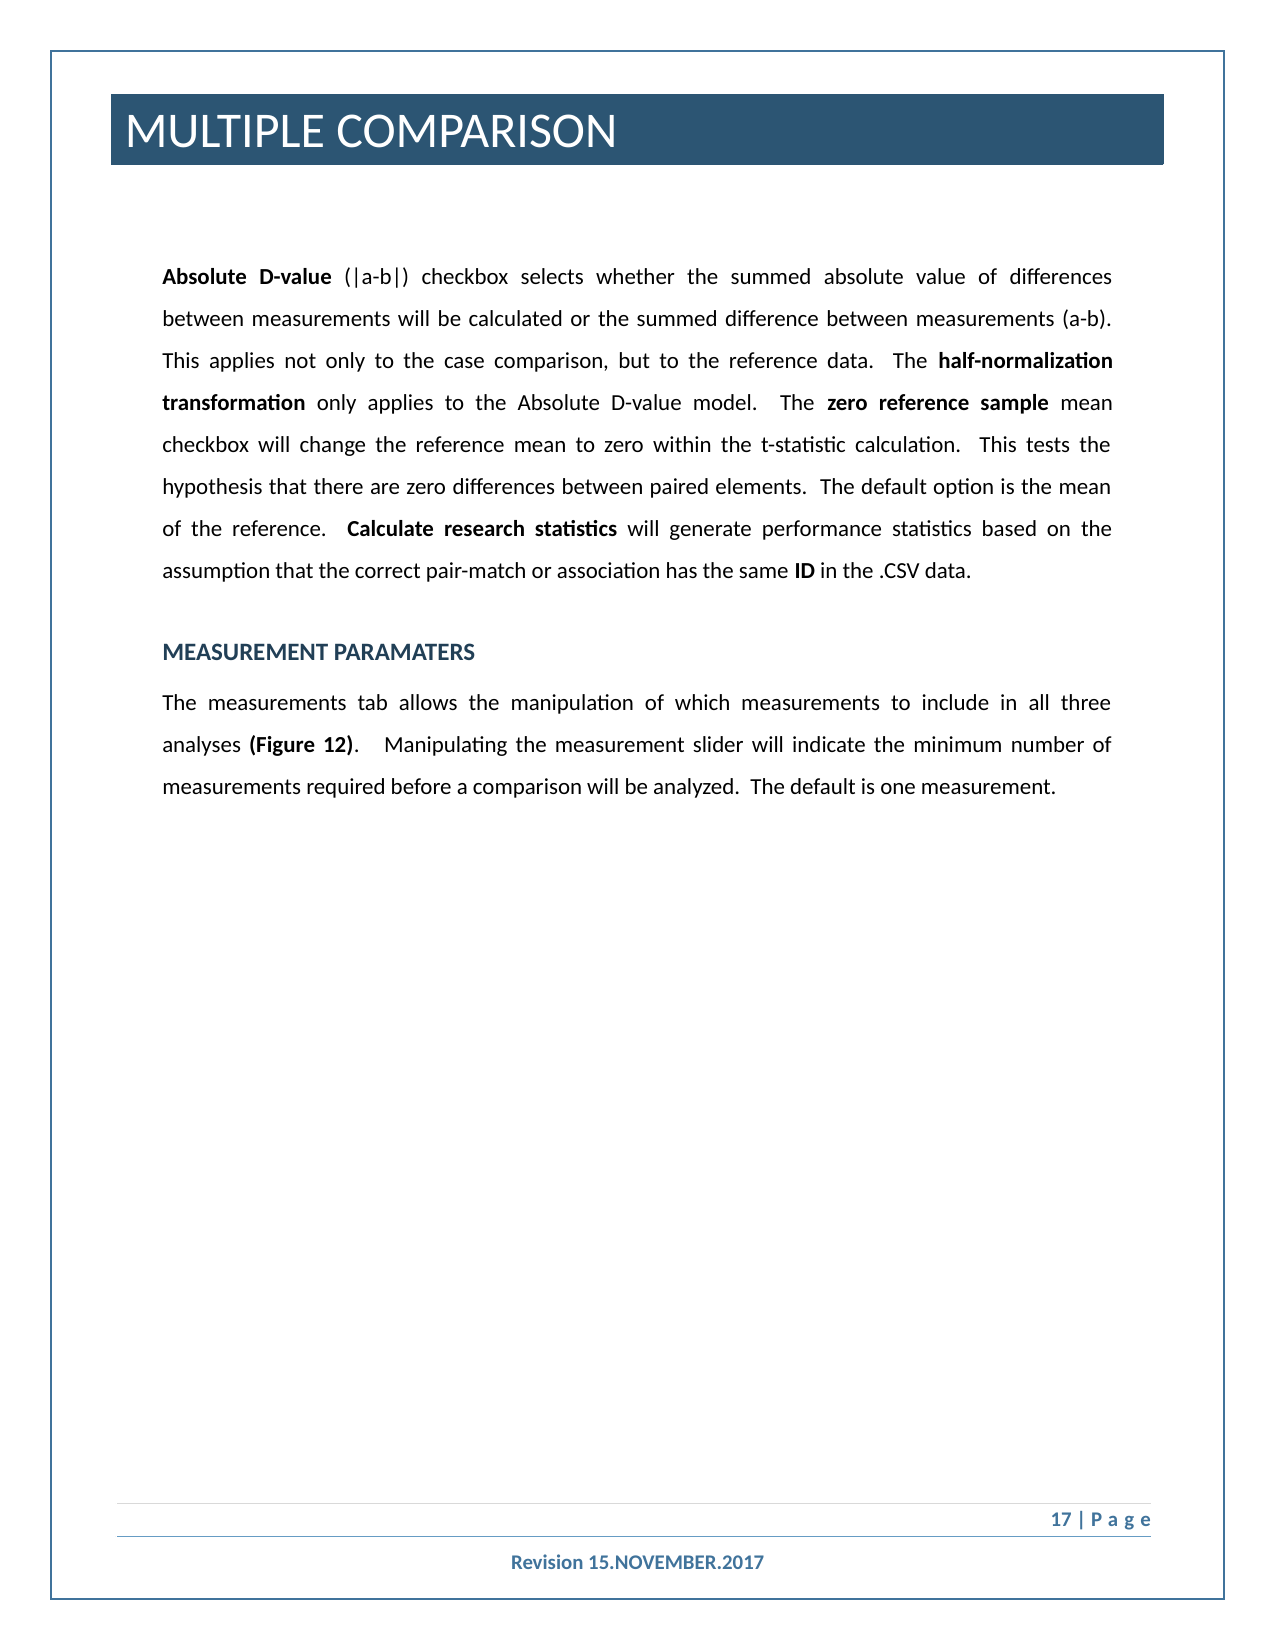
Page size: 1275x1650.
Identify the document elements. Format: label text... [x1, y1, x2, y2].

subtitle measurement paramaters [162, 636, 1113, 666]
text Absolute D-value (|a-b|) checkbox selects whether the summed absolute value of differences between measurements will be calculated or the summed difference between measurements (a-b). This applies not only to the case comparison, but to the reference data. The half-normalization transformation only applies to the Absolute D-value model. The zero reference sample mean checkbox will change the reference mean to zero within the t-statistic calculation. This tests the hypothesis that there are zero differences between paired elements. The default option is the mean of the reference. Calculate research statistics will generate performance statistics based on the assumption that the correct pair-match or association has the same ID in the .CSV data. [162, 262, 1113, 584]
text The measurements tab allows the manipulation of which measurements to include in all three analyses (Figure 12). Manipulating the measurement slider will indicate the minimum number of measurements required before a comparison will be analyzed. The default is one measurement. [162, 688, 1113, 800]
